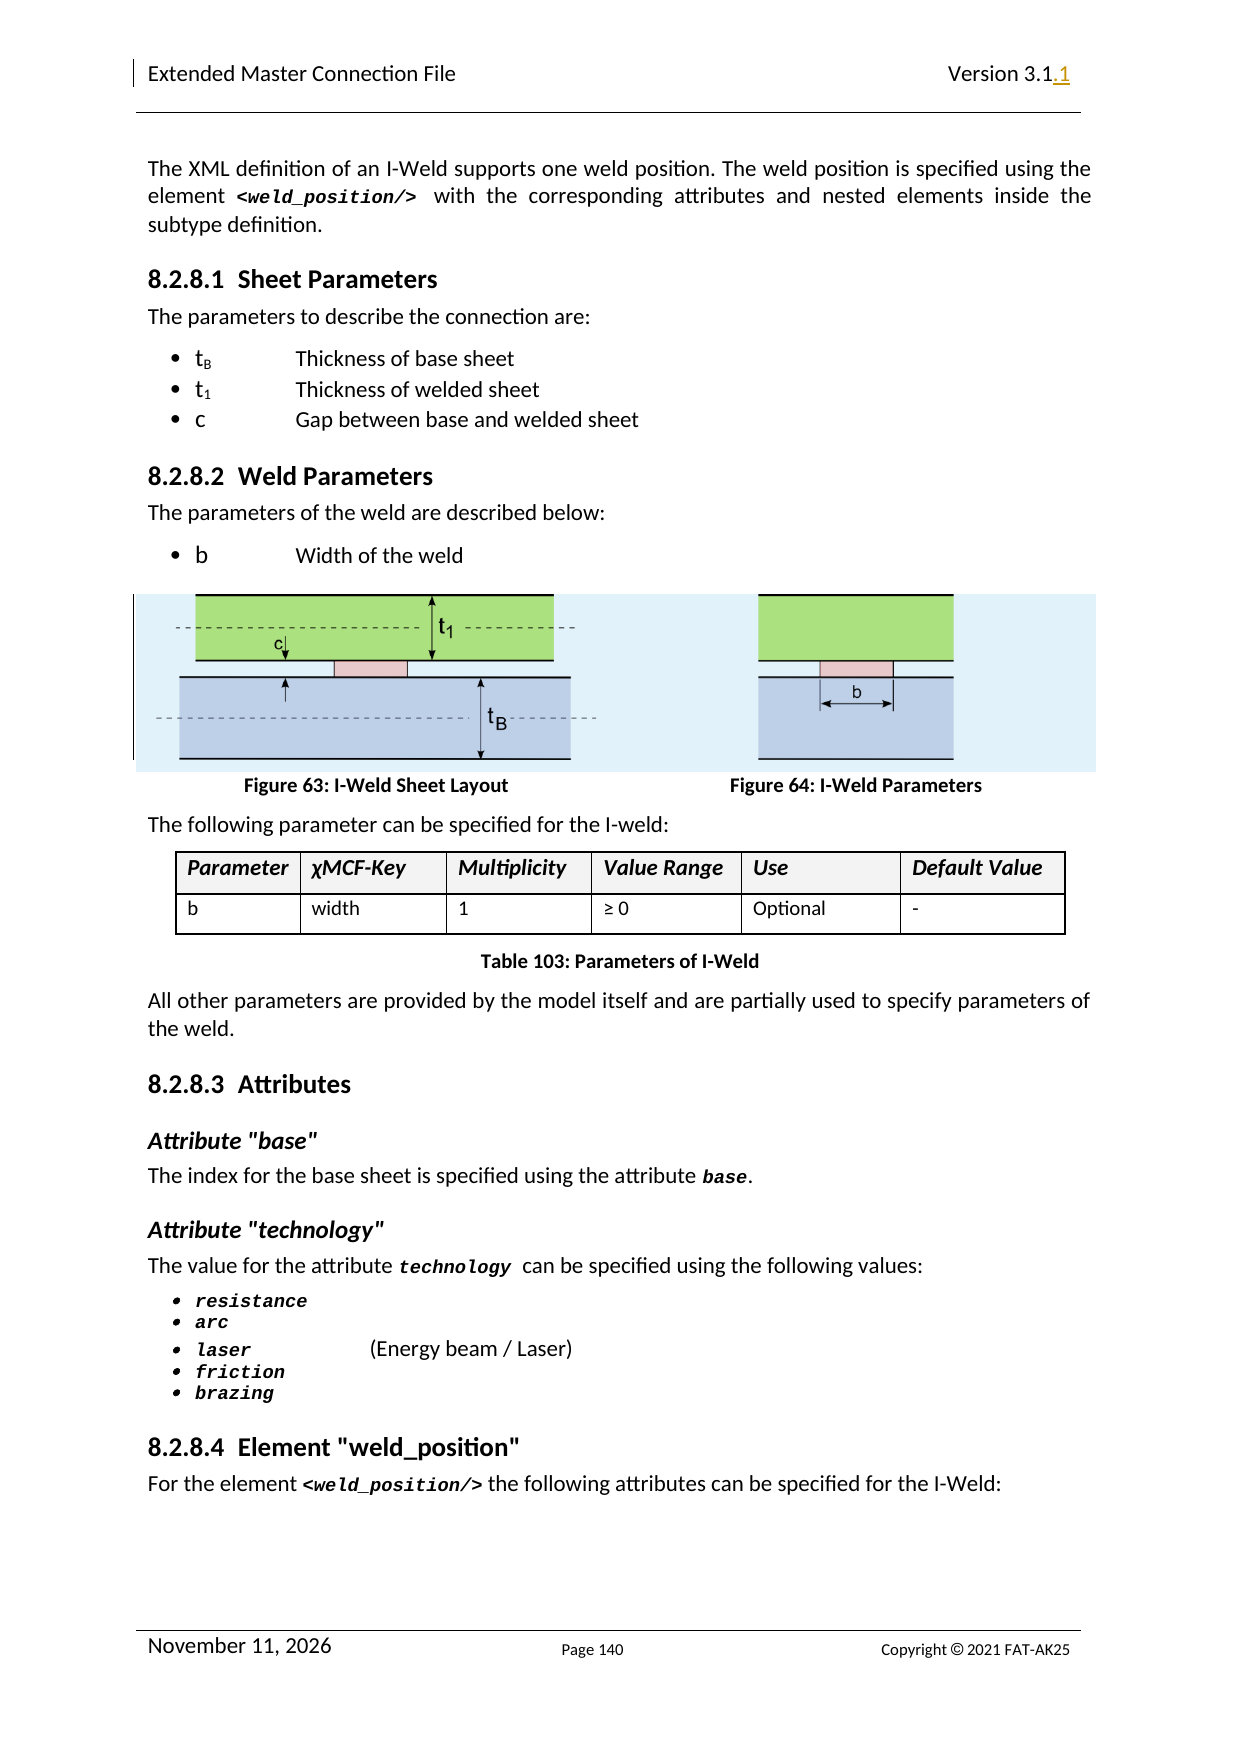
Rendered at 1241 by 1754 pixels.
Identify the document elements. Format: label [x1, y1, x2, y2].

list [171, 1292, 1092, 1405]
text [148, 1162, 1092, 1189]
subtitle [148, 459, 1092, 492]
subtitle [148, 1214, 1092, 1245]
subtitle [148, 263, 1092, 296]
picture [758, 594, 954, 760]
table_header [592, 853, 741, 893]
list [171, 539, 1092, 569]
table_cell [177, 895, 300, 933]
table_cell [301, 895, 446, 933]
picture [156, 594, 597, 760]
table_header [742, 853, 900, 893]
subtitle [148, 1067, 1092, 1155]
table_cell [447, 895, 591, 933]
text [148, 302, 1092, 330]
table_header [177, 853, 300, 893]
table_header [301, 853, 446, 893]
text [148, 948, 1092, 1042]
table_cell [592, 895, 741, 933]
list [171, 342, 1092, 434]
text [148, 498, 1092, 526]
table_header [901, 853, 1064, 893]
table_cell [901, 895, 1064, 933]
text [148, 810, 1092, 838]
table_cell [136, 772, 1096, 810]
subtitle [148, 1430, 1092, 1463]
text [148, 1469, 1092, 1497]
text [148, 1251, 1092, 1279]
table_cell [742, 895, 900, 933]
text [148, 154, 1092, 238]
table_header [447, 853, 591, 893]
